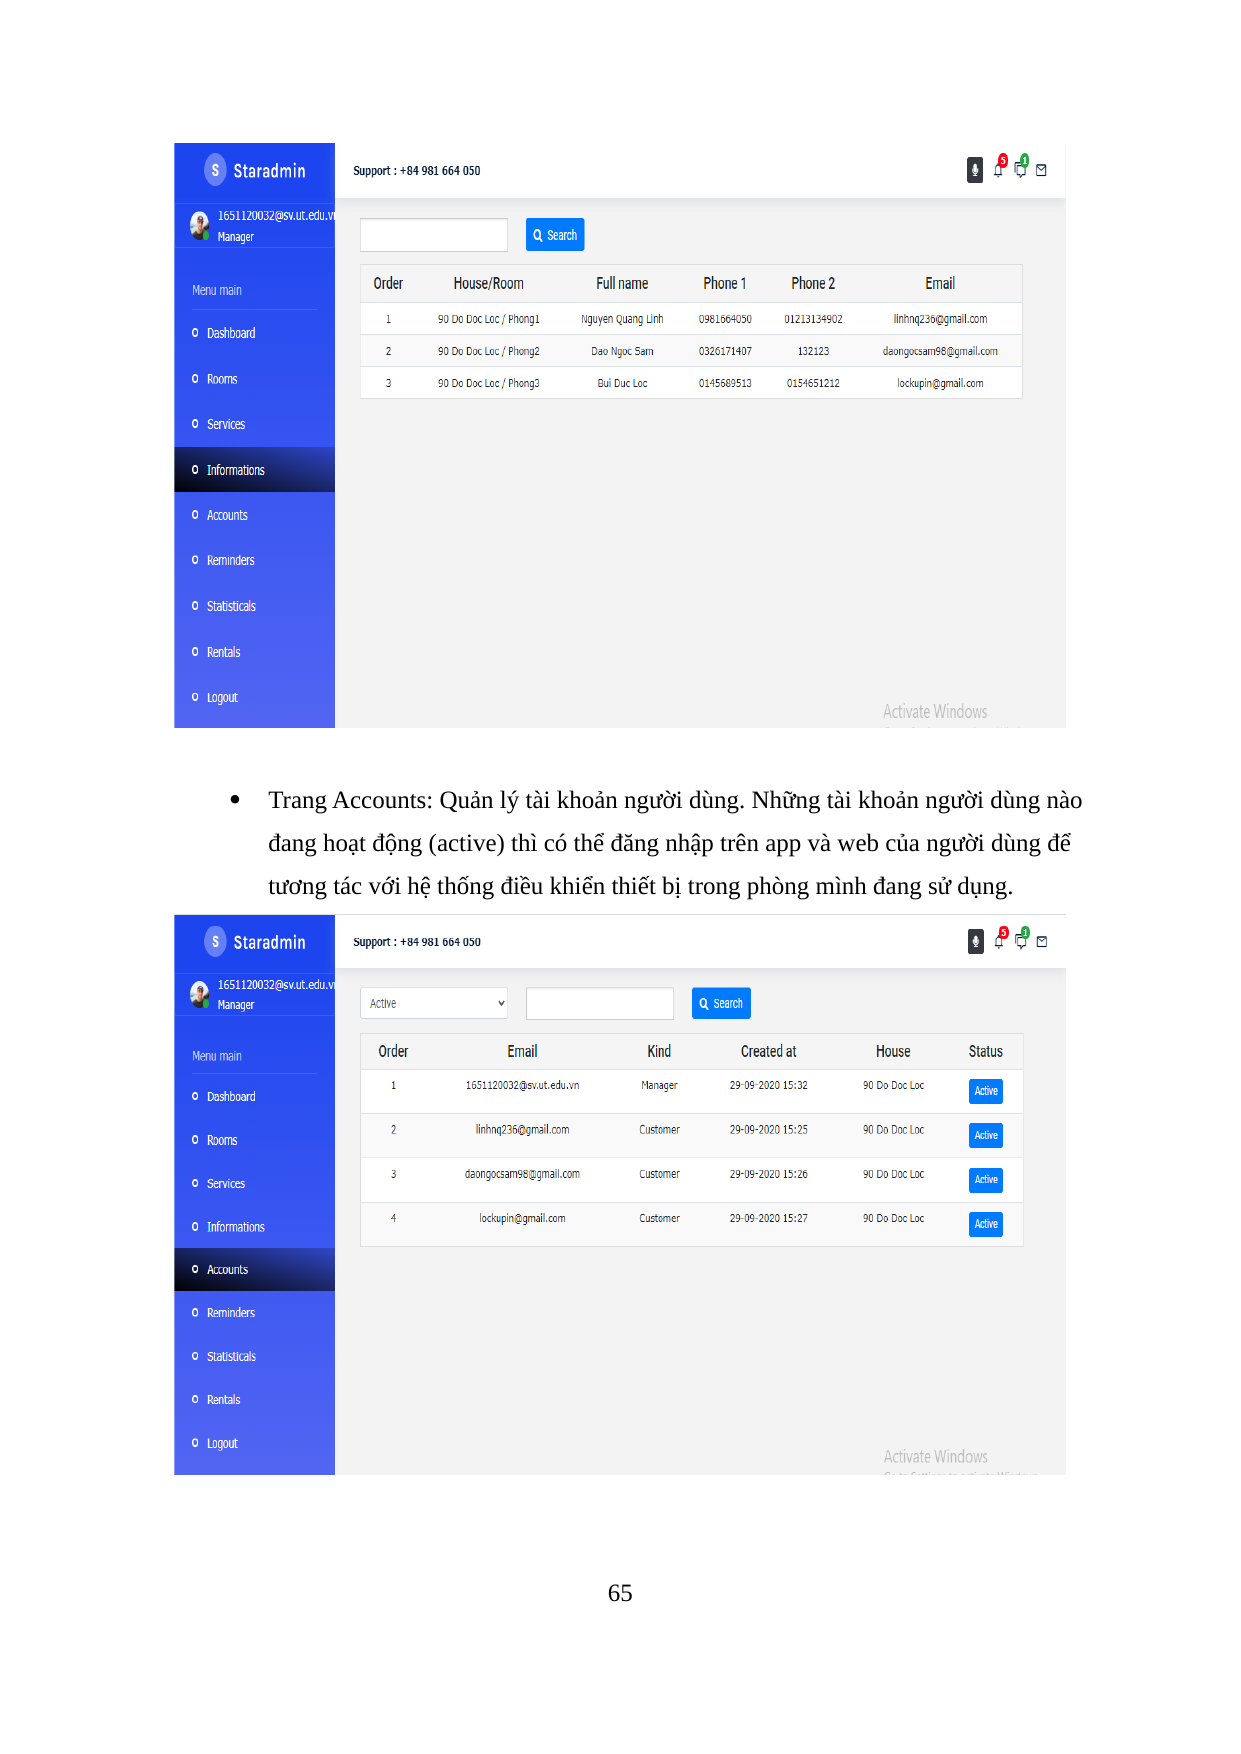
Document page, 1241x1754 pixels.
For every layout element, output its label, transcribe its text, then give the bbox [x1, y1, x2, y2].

picture [174, 914, 1066, 1475]
picture [174, 143, 1066, 728]
list Trang Accounts: Quản lý tài khoản người dùng. Những tài khoản người dùng nào đang hoạt động (active) thì có thể đăng nhập trên app và web của người dùng để tương tác với hệ thống điều khiển thiết bị trong phòng mình đang sử dụng. [231, 785, 1122, 900]
